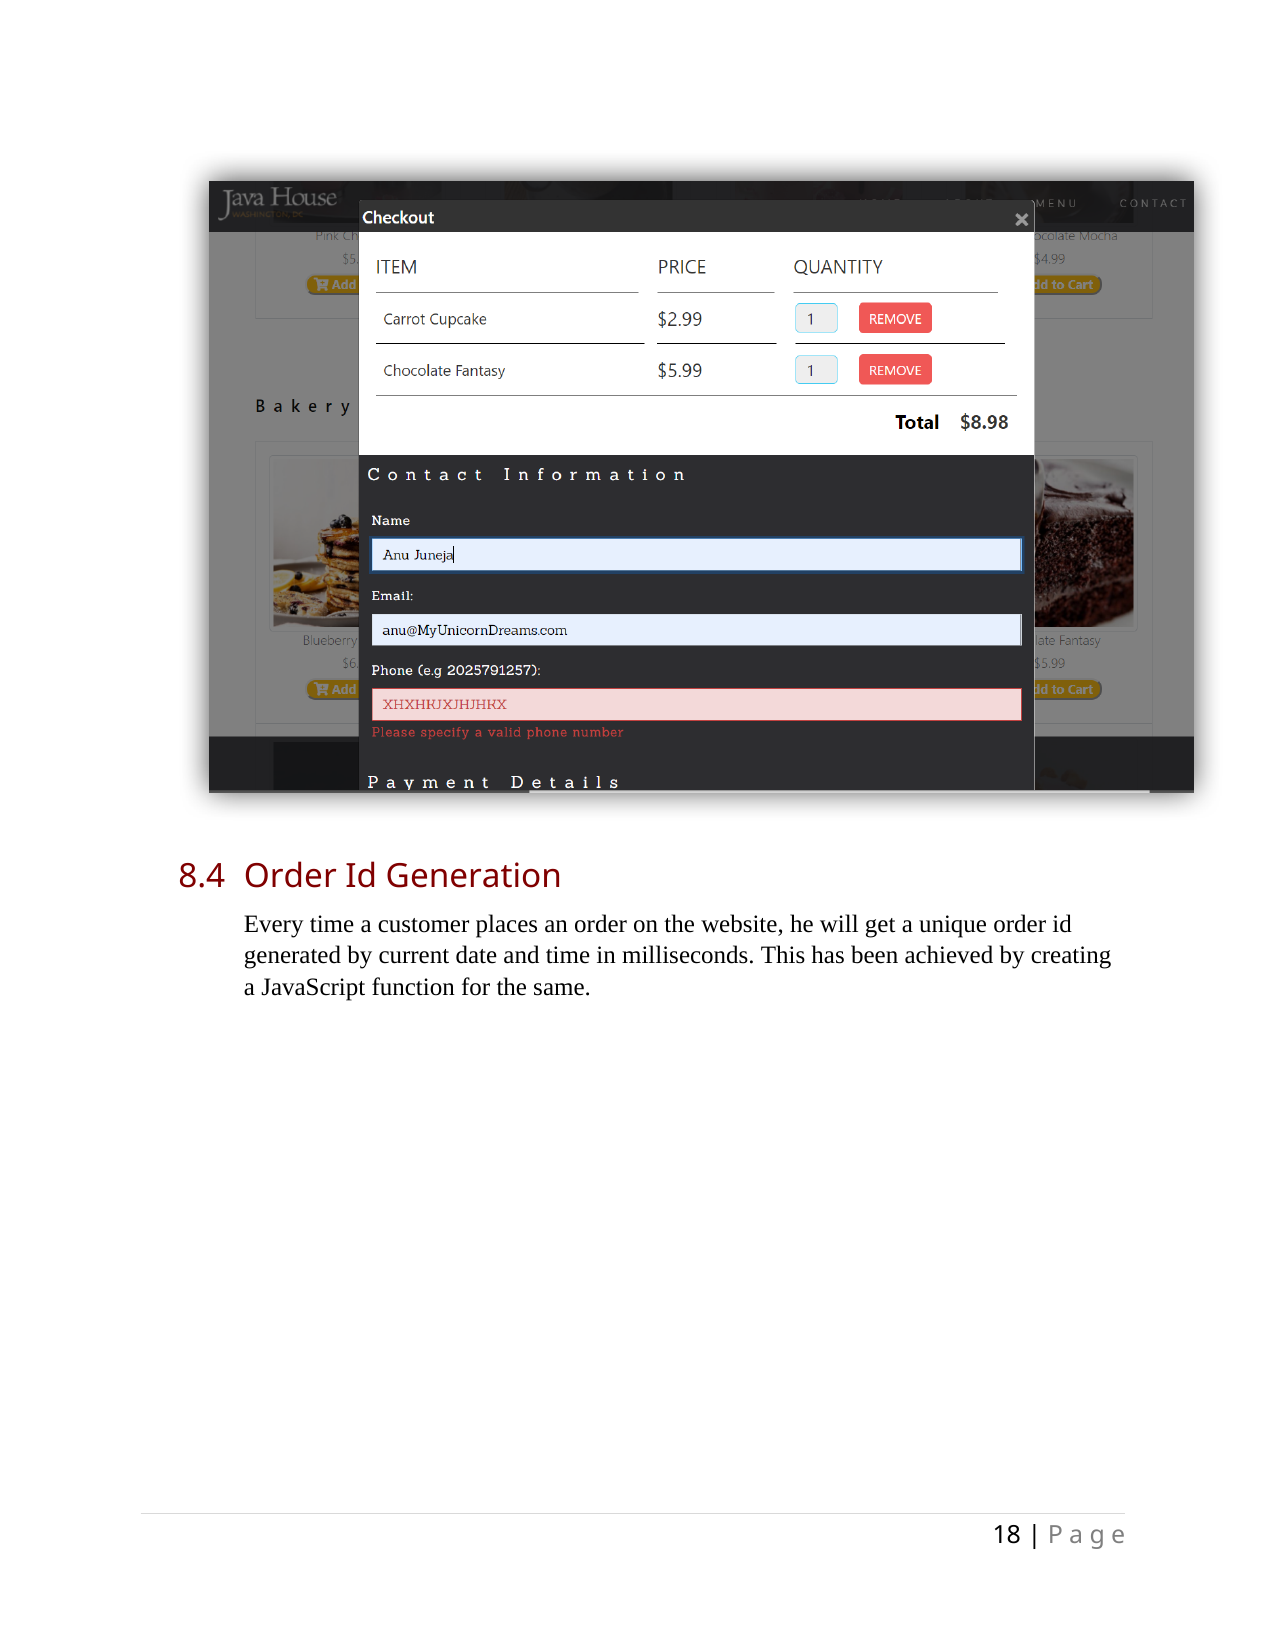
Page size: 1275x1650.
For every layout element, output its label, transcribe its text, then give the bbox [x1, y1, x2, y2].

picture [209, 181, 1194, 793]
text Every time a customer places an order on the website, he will get a unique order id generated by current date and time in milliseconds. This has been achieved by creating a JavaScript function for the same. [244, 909, 1125, 1000]
subtitle Order Id Generation [178, 852, 1125, 898]
